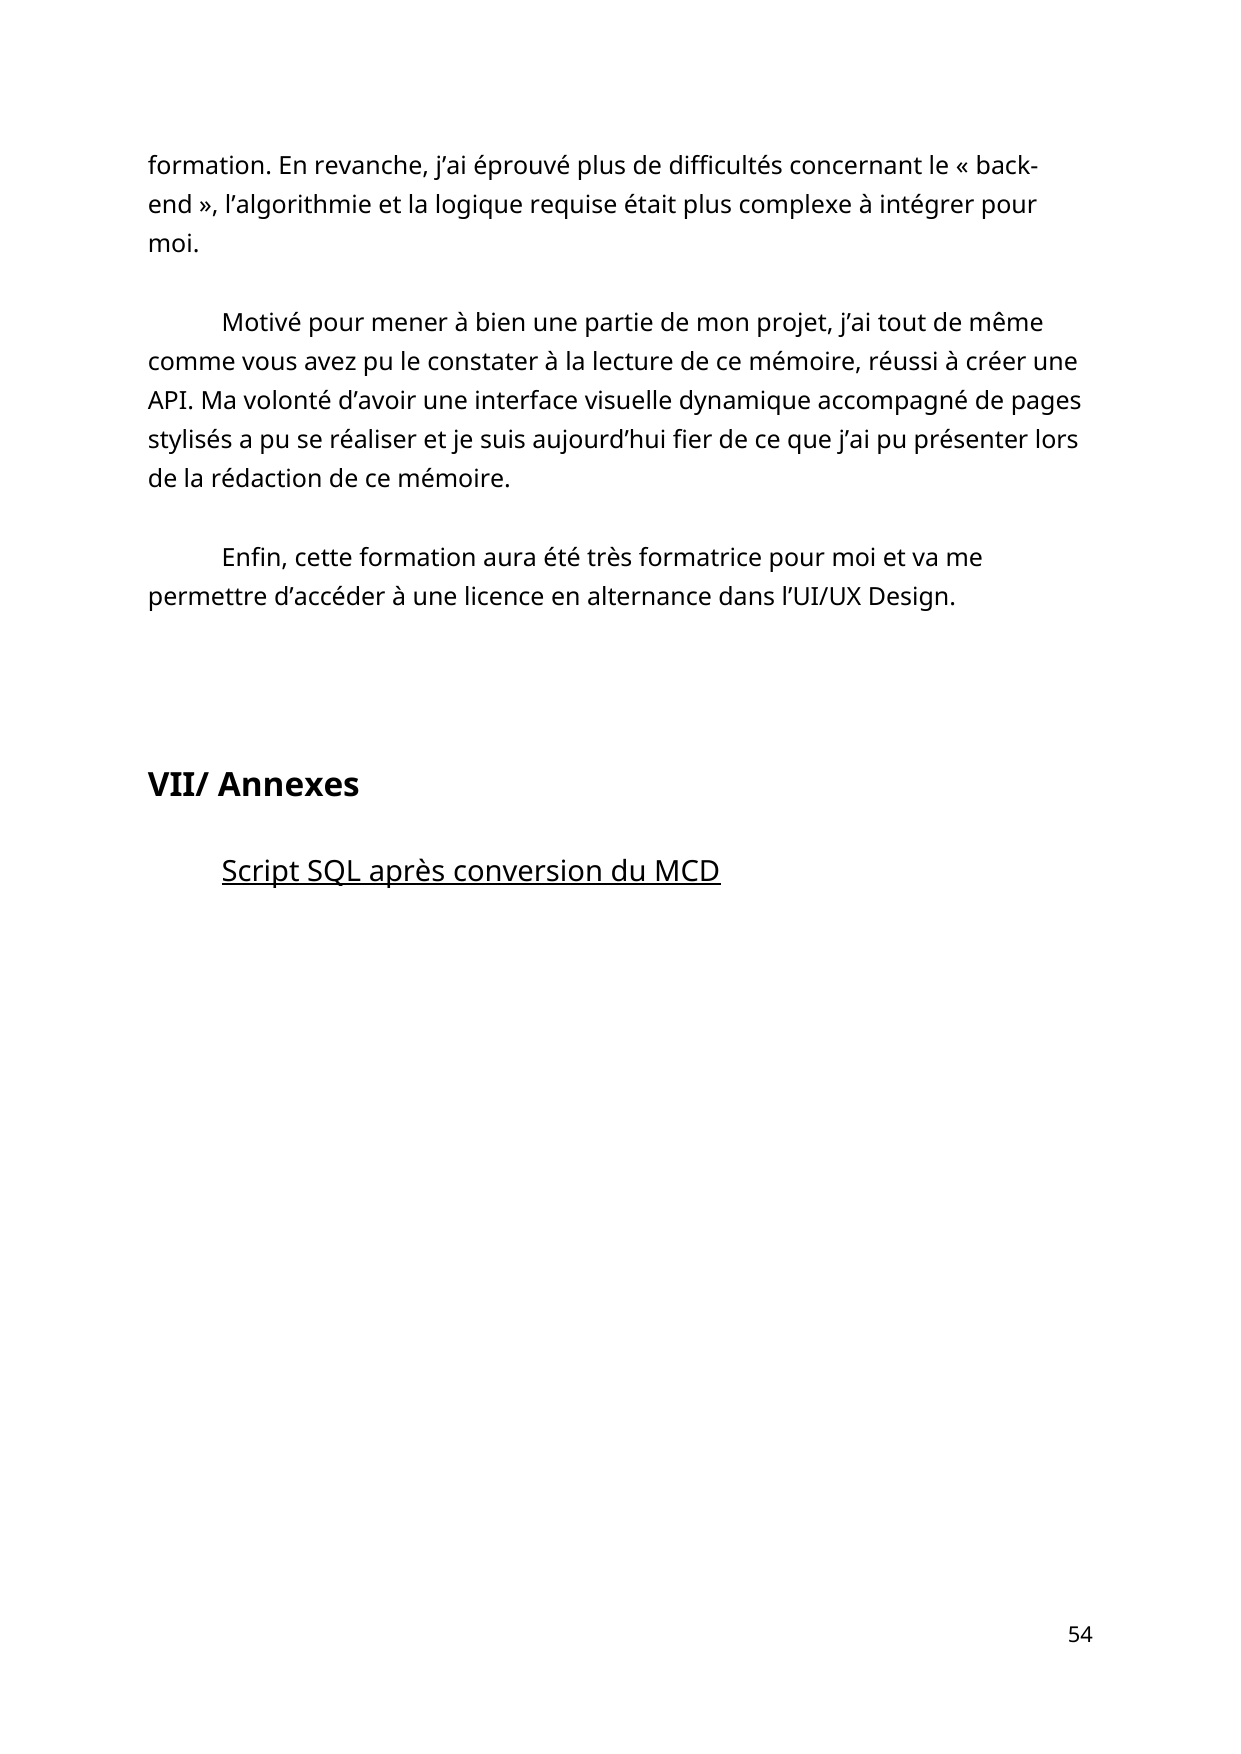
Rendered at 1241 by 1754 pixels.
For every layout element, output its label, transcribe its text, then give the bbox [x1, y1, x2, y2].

text Enfin, cette formation aura été très formatrice pour moi et va me permettre d’accéder à une licence en alternance dans l’UI/UX Design. [148, 539, 1093, 612]
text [148, 148, 1093, 260]
text Motivé pour mener à bien une partie de mon projet, j’ai tout de même comme vous avez pu le constater à la lecture de ce mémoire, réussi à créer une API. Ma volonté d’avoir une interface visuelle dynamique accompagné de pages stylisés a pu se réaliser et je suis aujourd’hui fier de ce que j’ai pu présenter lors de la rédaction de ce mémoire. [148, 304, 1093, 495]
text VII/ Annexes [148, 761, 1093, 807]
text Script SQL après conversion du MCD [148, 850, 1093, 889]
